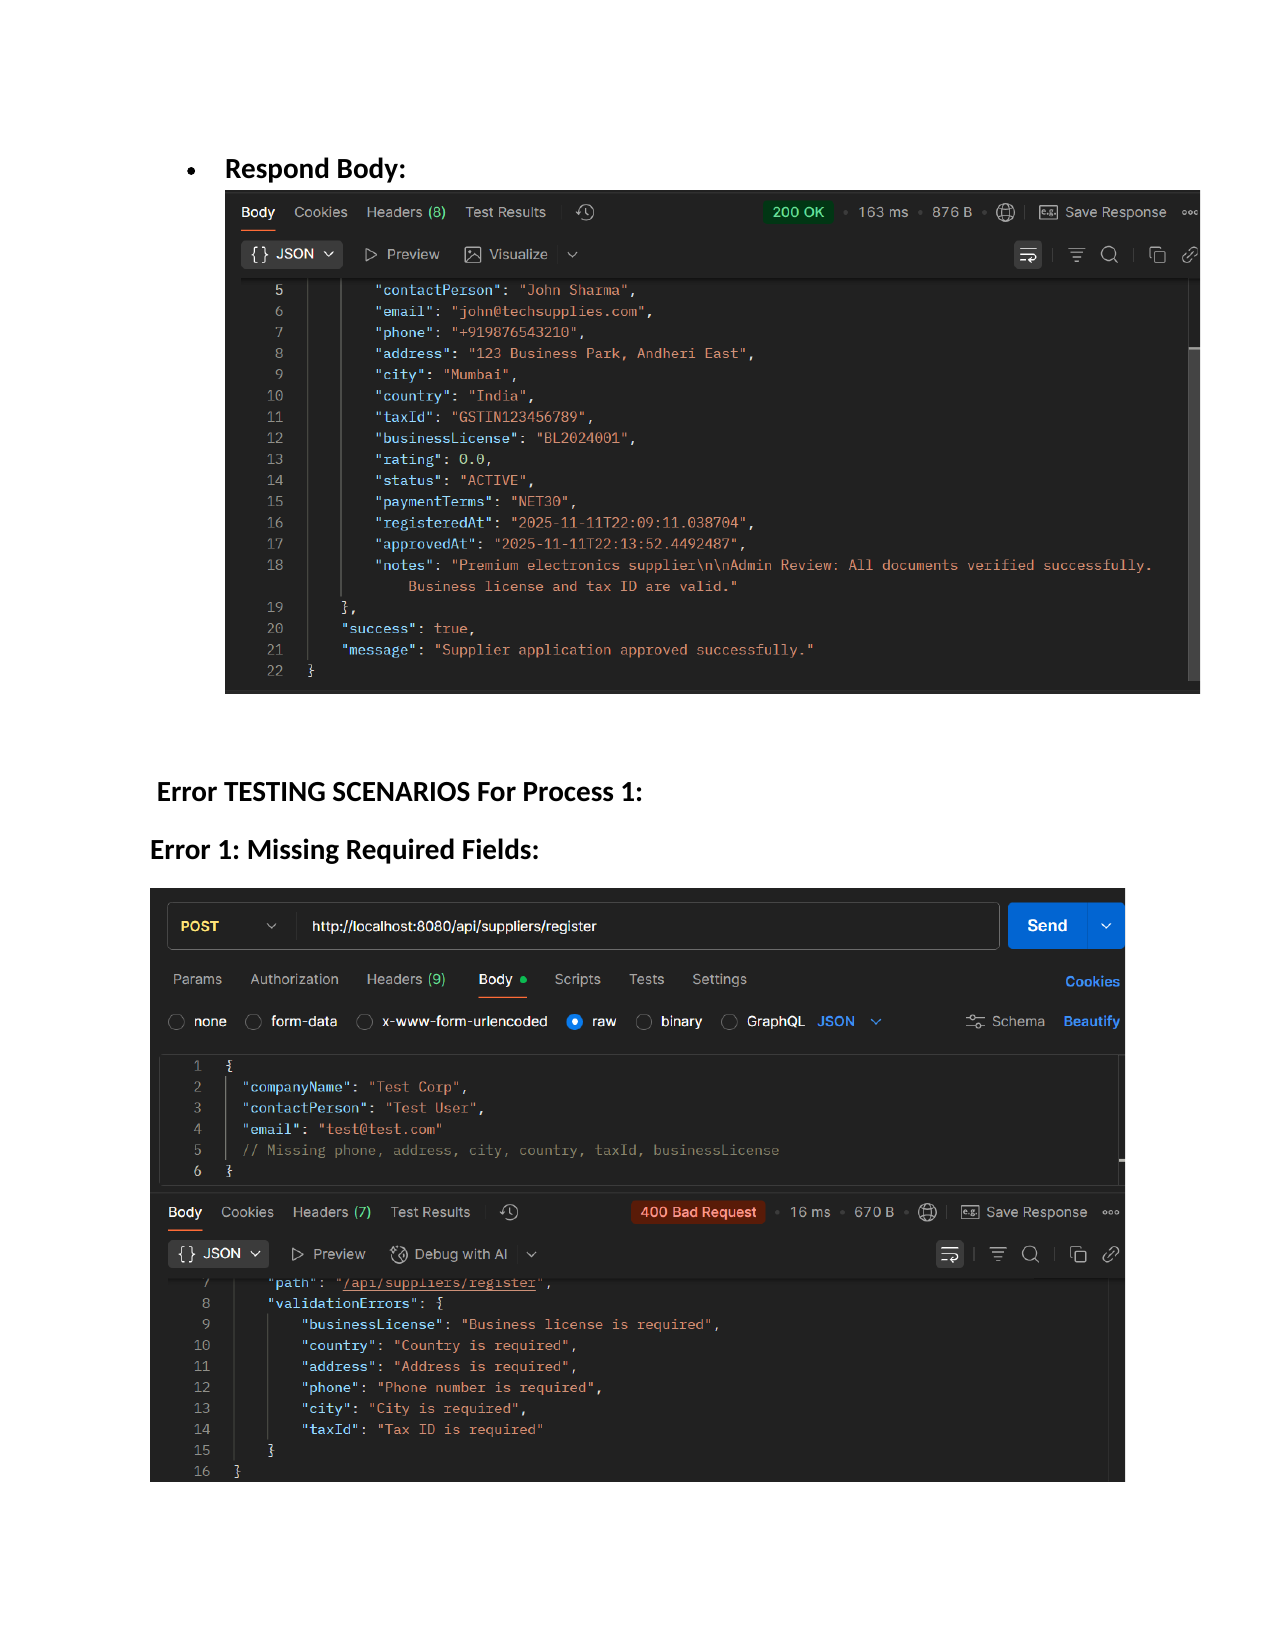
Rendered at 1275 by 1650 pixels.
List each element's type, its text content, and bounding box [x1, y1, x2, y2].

text Error 1: Missing Required Fields: [150, 831, 1125, 866]
text Error TESTING SCENARIOS For Process 1: [150, 773, 1125, 809]
picture [225, 190, 1200, 694]
picture [150, 888, 1125, 1482]
